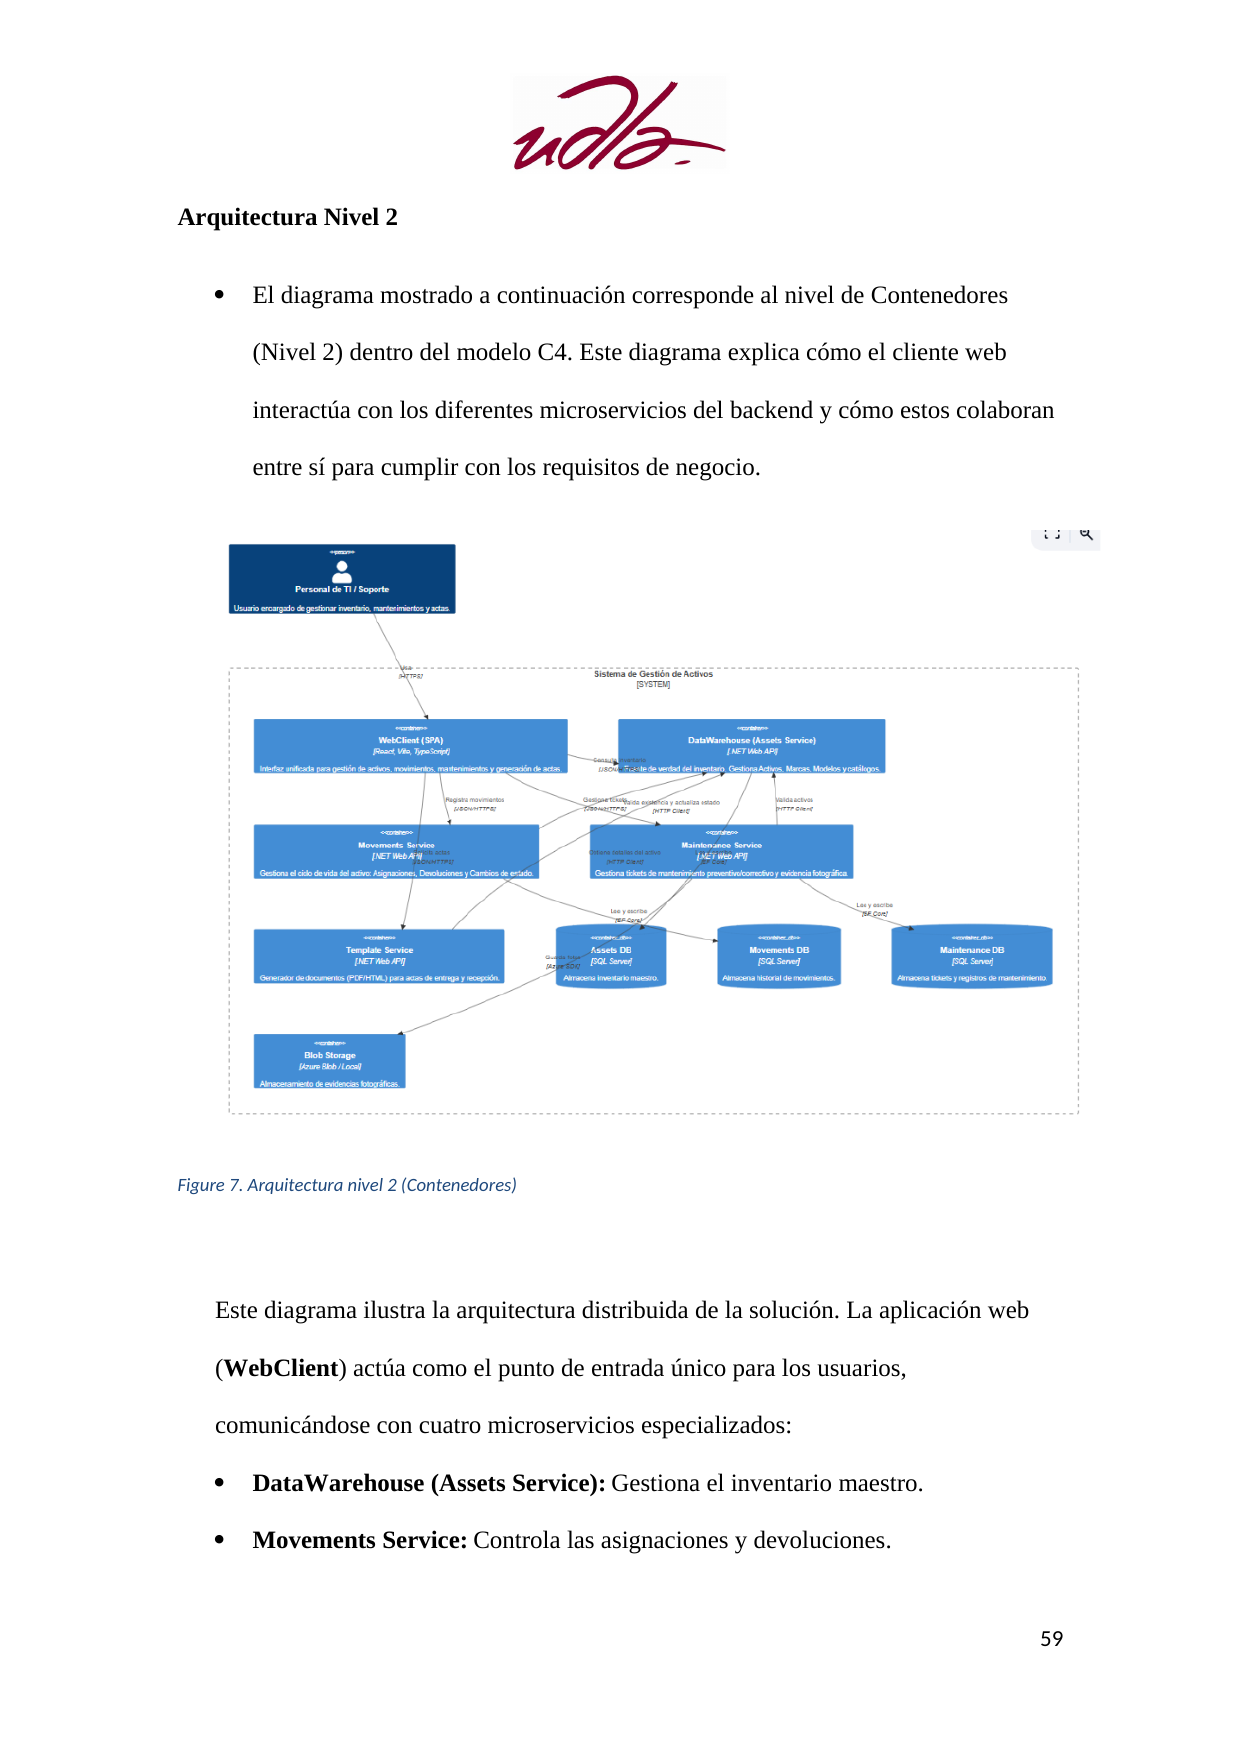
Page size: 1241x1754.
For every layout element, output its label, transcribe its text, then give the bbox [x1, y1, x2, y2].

picture [509, 73, 731, 174]
text Figure 7. Arquitectura nivel 2 (Contenedores) [177, 1173, 1063, 1196]
list Movements Service: Controla las asignaciones y devoluciones. [215, 1525, 1063, 1554]
text Arquitectura Nivel 2 [177, 202, 1063, 230]
picture [214, 530, 1101, 1125]
list DataWarehouse (Assets Service): Gestiona el inventario maestro. [215, 1468, 1063, 1496]
list El diagrama mostrado a continuación corresponde al nivel de Contenedores (Nivel 2) dentro del modelo C4. Este diagrama explica cómo el cliente web interactúa con los diferentes microservicios del backend y cómo estos colaboran entre sí para cumplir con los requisitos de negocio. [215, 280, 1063, 481]
list Este diagrama ilustra la arquitectura distribuida de la solución. La aplicación web (WebClient) actúa como el punto de entrada único para los usuarios, comunicándose con cuatro microservicios especializados: [215, 1295, 1063, 1439]
